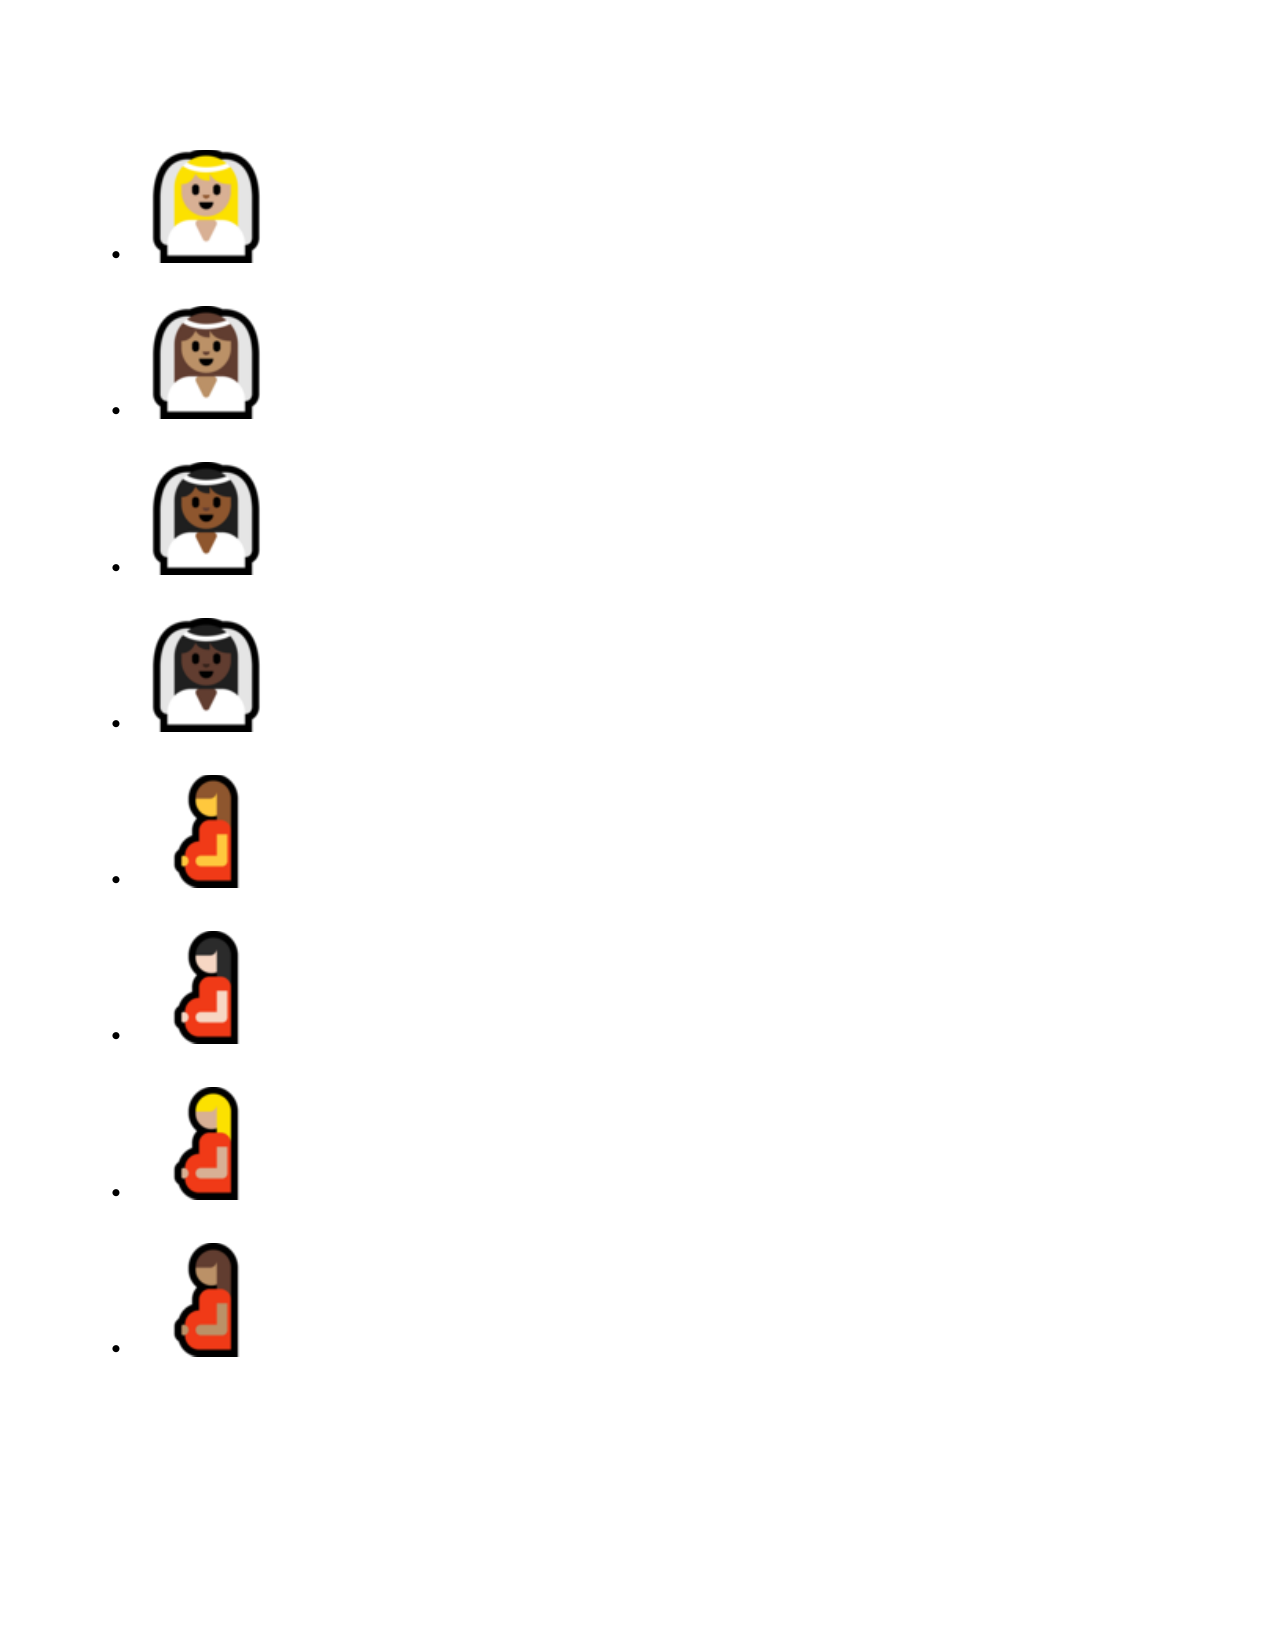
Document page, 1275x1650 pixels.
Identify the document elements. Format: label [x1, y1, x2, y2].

picture [150, 775, 263, 888]
picture [150, 1243, 263, 1357]
picture [150, 931, 263, 1044]
picture [150, 306, 263, 419]
picture [150, 150, 263, 263]
picture [150, 1087, 263, 1200]
picture [150, 462, 263, 575]
picture [150, 618, 263, 732]
